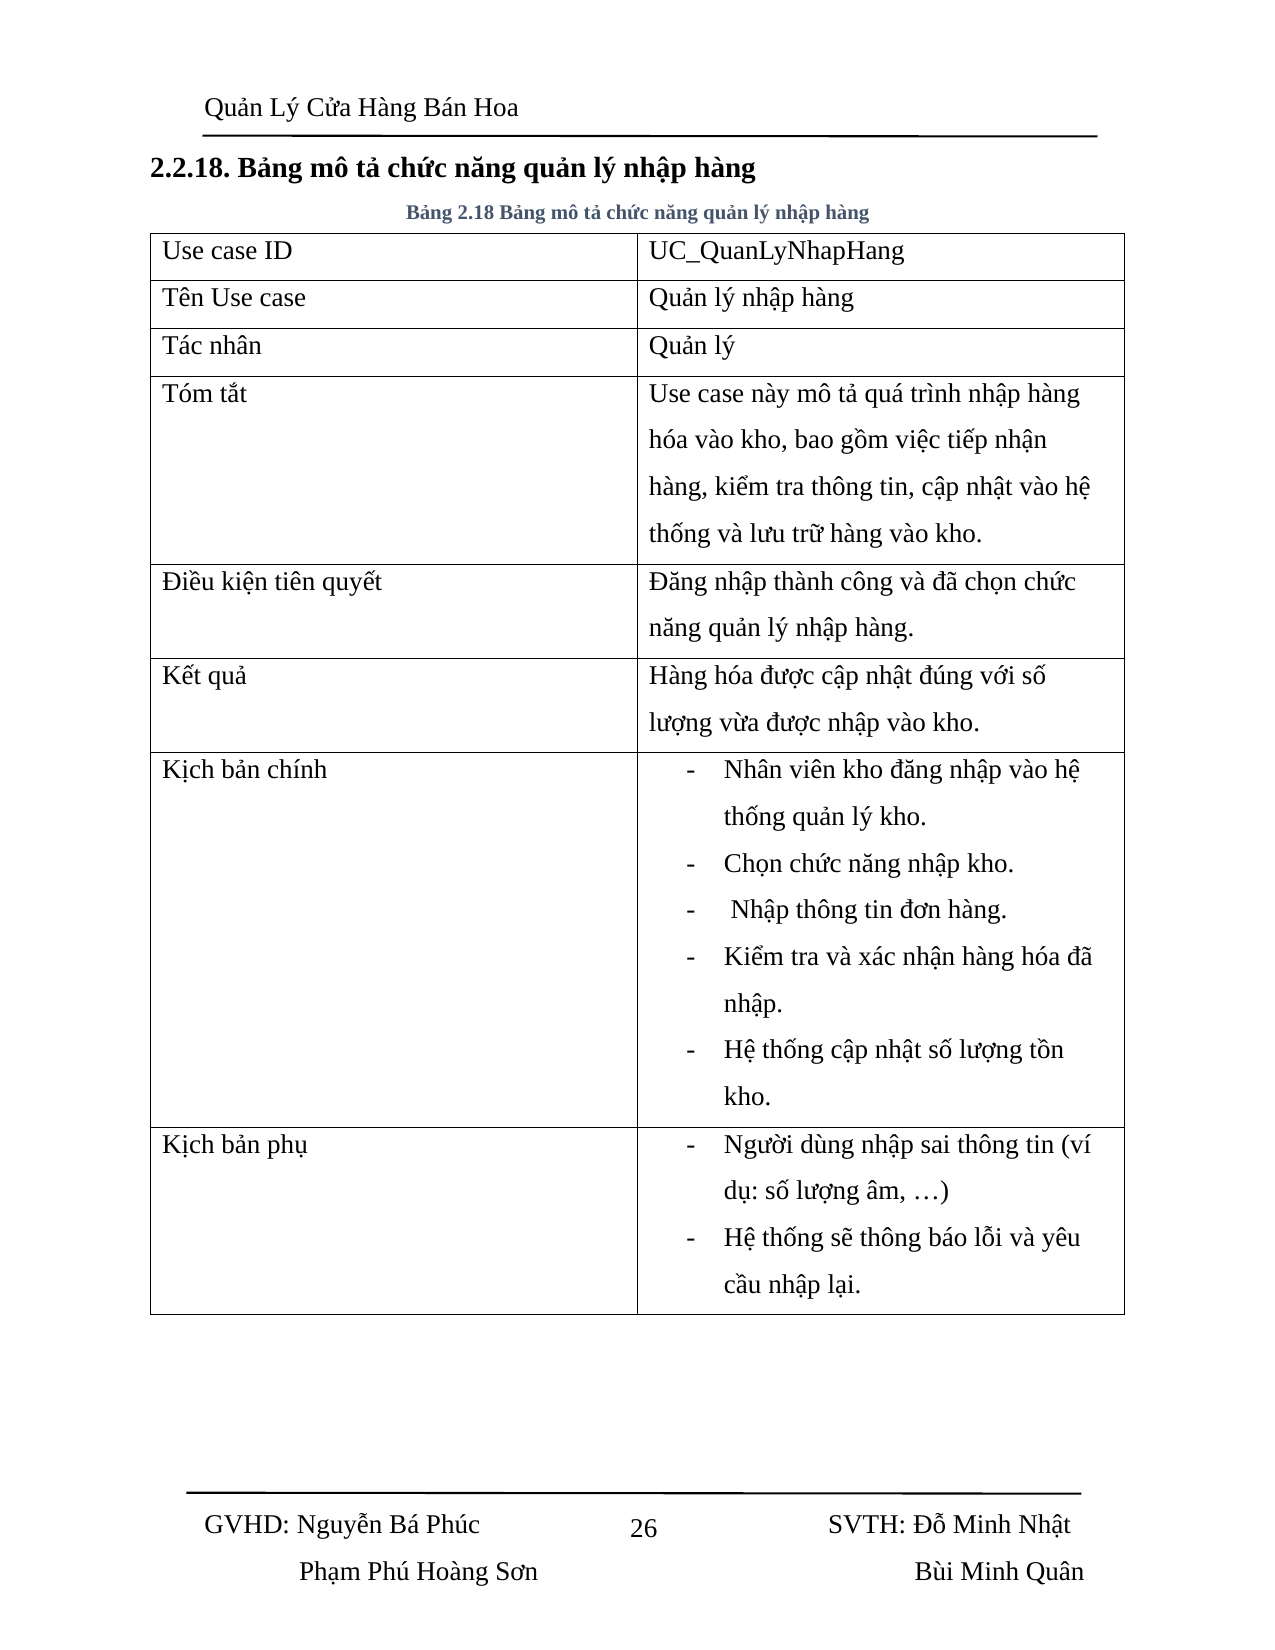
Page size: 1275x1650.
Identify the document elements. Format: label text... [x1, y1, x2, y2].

table_cell Quản lý nhập hàng [638, 281, 1124, 328]
table_header Use case ID [151, 234, 637, 280]
table_cell Hàng hóa được cập nhật đúng với số lượng vừa được nhập vào kho. [638, 659, 1124, 752]
table_cell Tên Use case [151, 281, 637, 328]
table_cell Kịch bản chính [151, 753, 637, 1127]
table_cell Tóm tắt [151, 377, 637, 563]
table_header UC_QuanLyNhapHang [638, 234, 1124, 280]
table_cell Tác nhân [151, 329, 637, 376]
table_cell Use case này mô tả quá trình nhập hàng hóa vào kho, bao gồm việc tiếp nhận hàng, kiểm tra thông tin, cập nhật vào hệ thống và lưu trữ hàng vào kho. [638, 377, 1124, 563]
table_cell Điều kiện tiên quyết [151, 565, 637, 658]
table_cell Kết quả [151, 659, 637, 752]
table_cell Đăng nhập thành công và đã chọn chức năng quản lý nhập hàng. [638, 565, 1124, 658]
table_cell Quản lý [638, 329, 1124, 376]
subtitle Bảng mô tả chức năng quản lý nhập hàng [150, 150, 1125, 183]
text Bảng 2.18 Bảng mô tả chức năng quản lý nhập hàng [150, 200, 1125, 224]
table_cell Kịch bản phụ [151, 1128, 637, 1314]
table_cell Nhân viên kho đăng nhập vào hệ thống quản lý kho. Chọn chức năng nhập kho. Nhập thông tin đơn hàng. Kiểm tra và xác nhận hàng hóa đã nhập. Hệ thống cập nhật số lượng tồn kho. [638, 753, 1124, 1127]
table_cell Người dùng nhập sai thông tin (ví dụ: số lượng âm, …) Hệ thống sẽ thông báo lỗi và yêu cầu nhập lại. [638, 1128, 1124, 1314]
